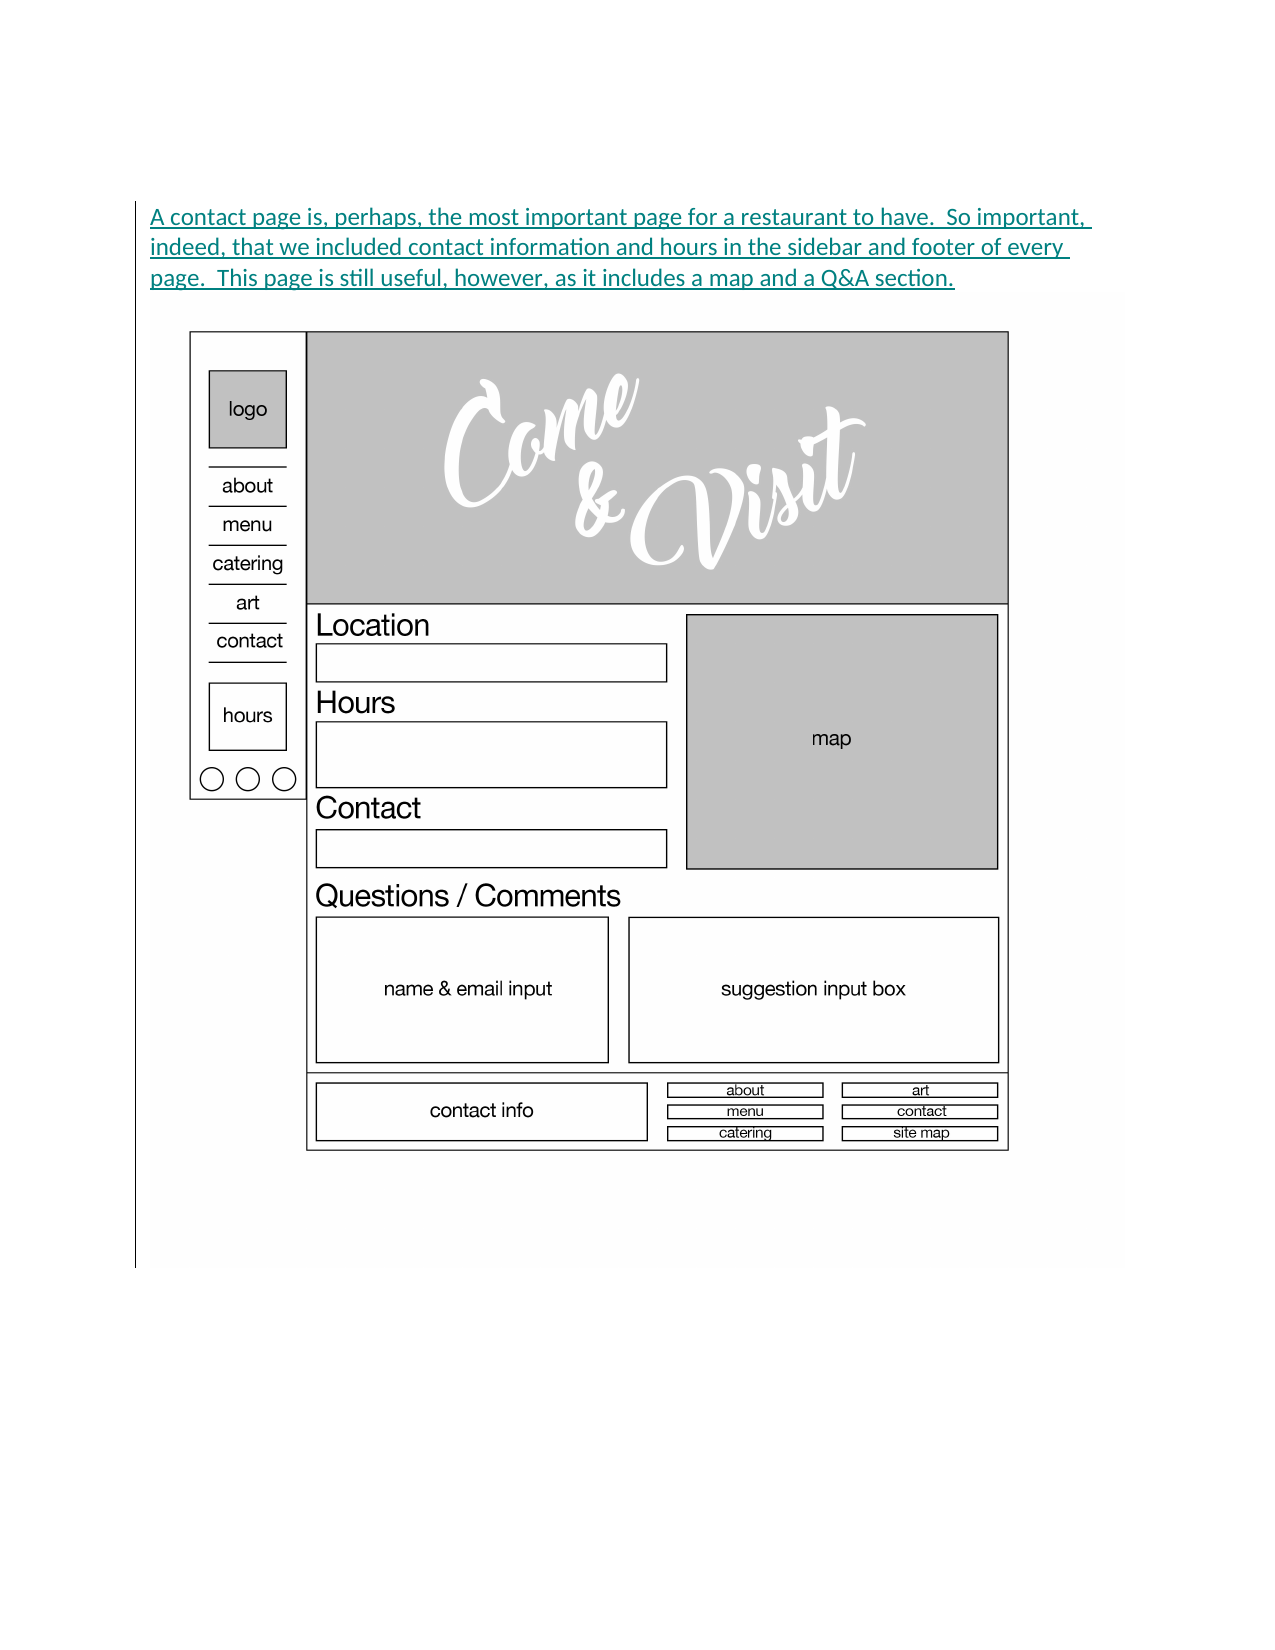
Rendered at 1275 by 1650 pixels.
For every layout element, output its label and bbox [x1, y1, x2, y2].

picture [150, 292, 1125, 1268]
